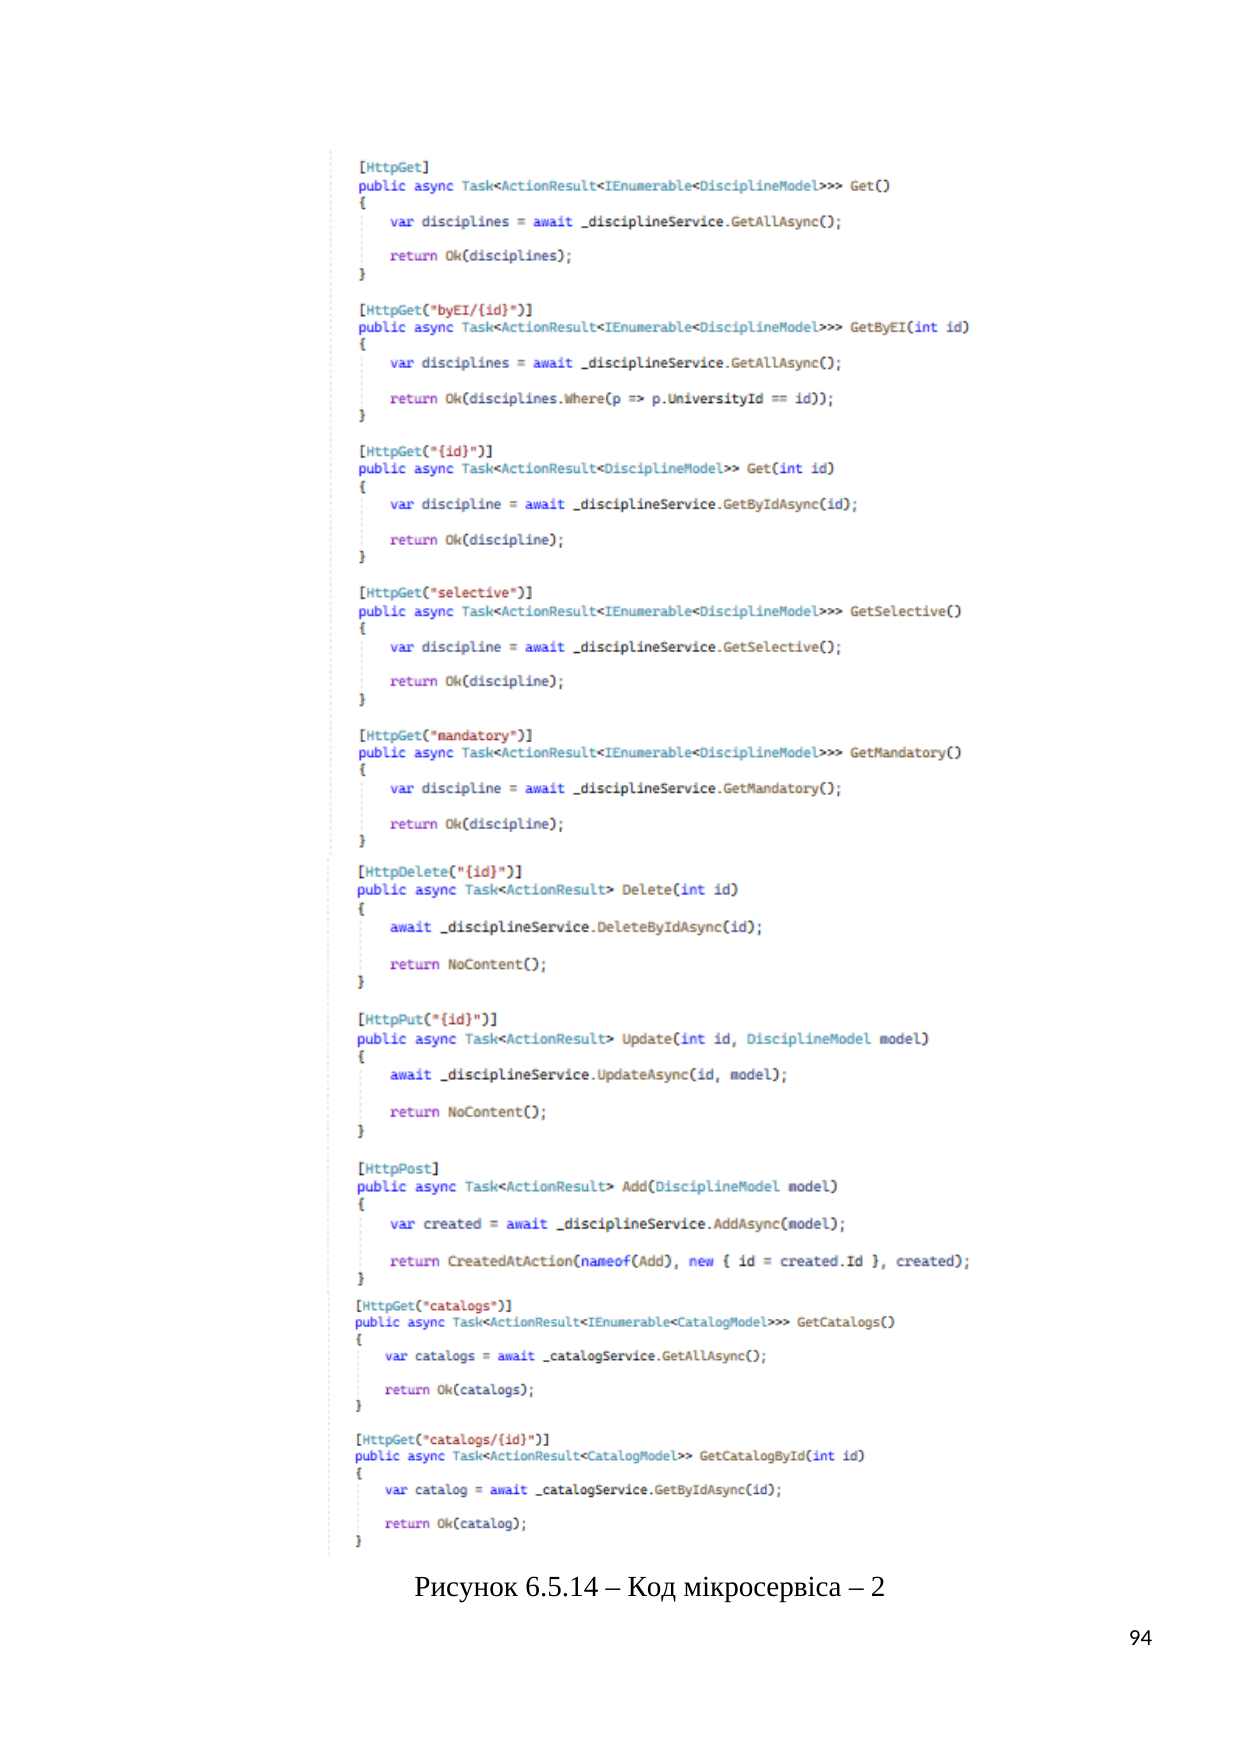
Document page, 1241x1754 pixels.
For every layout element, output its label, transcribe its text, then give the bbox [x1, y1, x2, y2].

picture [321, 150, 978, 1556]
text Рисунок 6.5.14 – Код мікросервіса – 2 [147, 1569, 1152, 1603]
